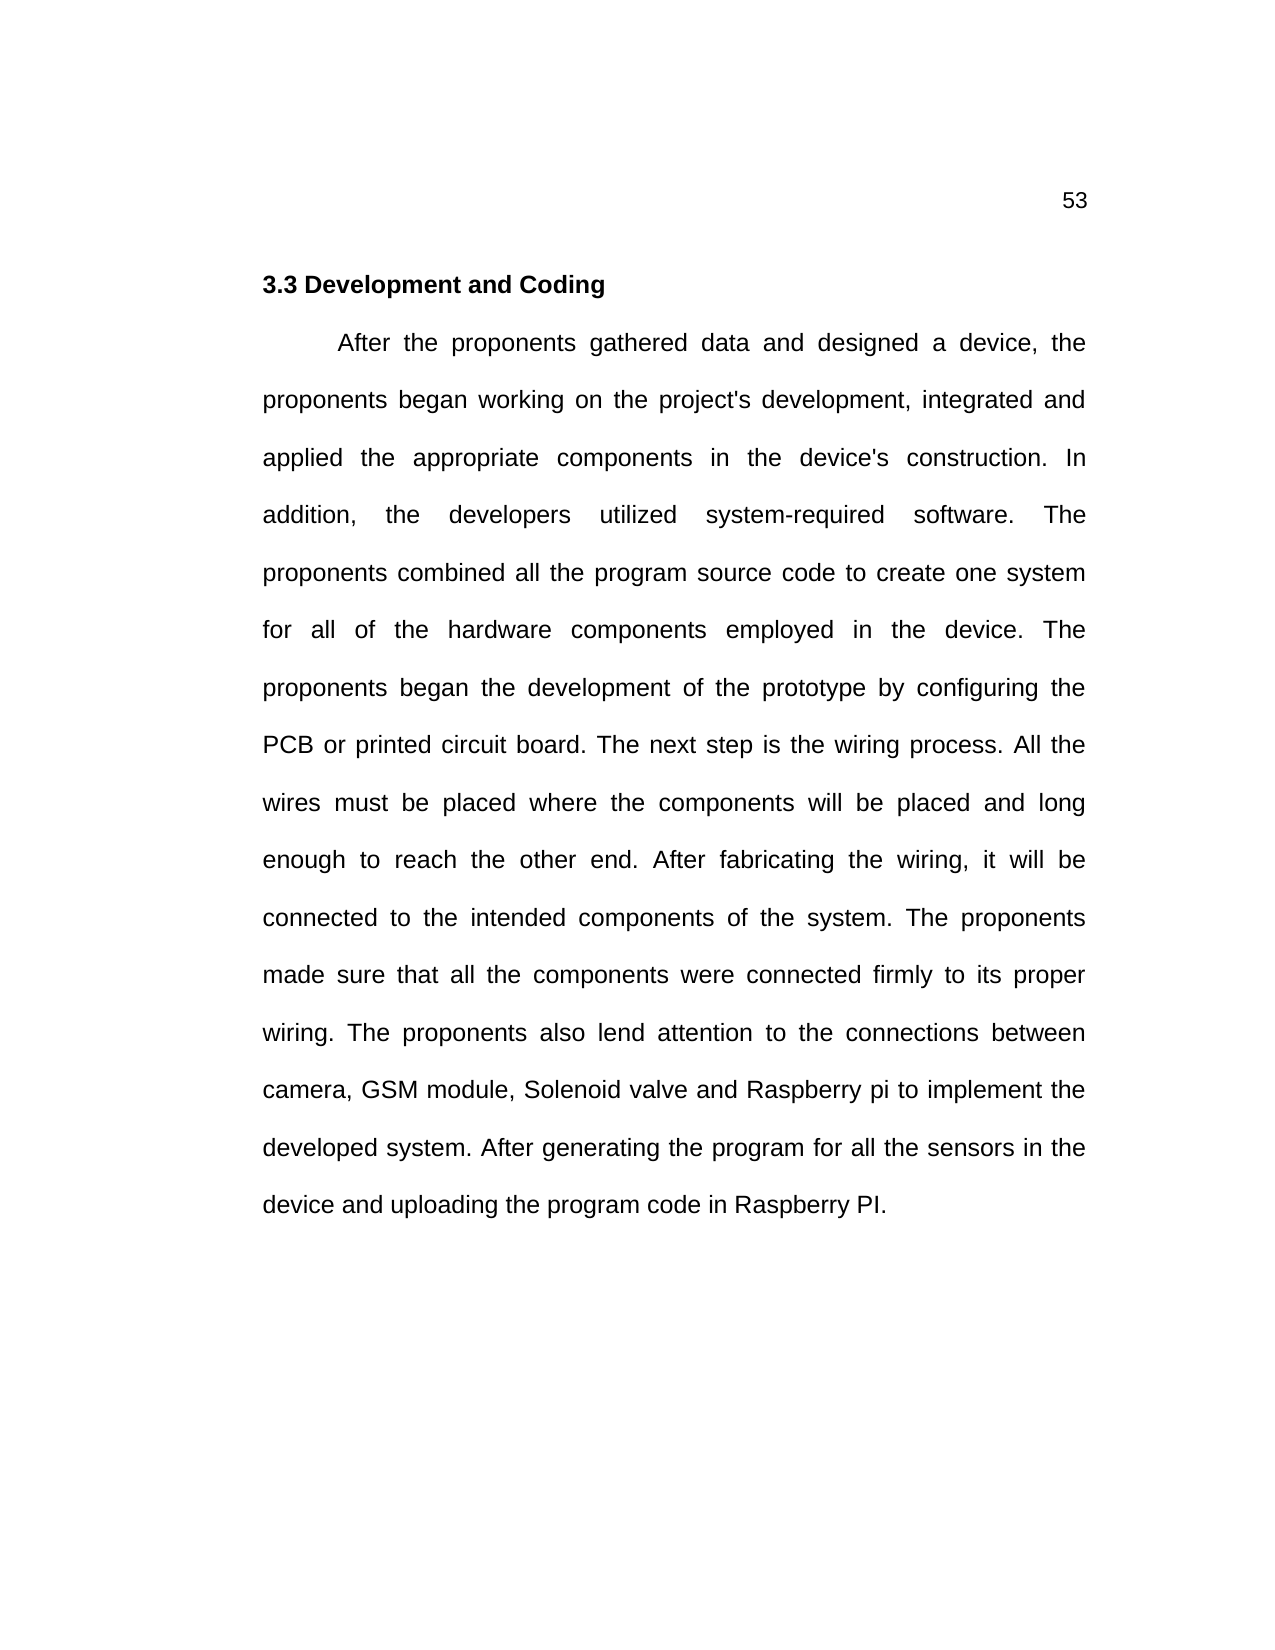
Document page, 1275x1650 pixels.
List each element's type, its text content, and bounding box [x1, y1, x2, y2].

text 3.3 Development and Coding [262, 270, 1087, 299]
text After the proponents gathered data and designed a device, the proponents began working on the project's development, integrated and applied the appropriate components in the device's construction. In addition, the developers utilized system-required software. The proponents combined all the program source code to create one system for all of the hardware components employed in the device. The proponents began the development of the prototype by configuring the PCB or printed circuit board. The next step is the wiring process. All the wires must be placed where the components will be placed and long enough to reach the other end. After fabricating the wiring, it will be connected to the intended components of the system. The proponents made sure that all the components were connected firmly to its proper wiring. The proponents also lend attention to the connections between camera, GSM module, Solenoid valve and Raspberry pi to implement the developed system. After generating the program for all the sensors in the device and uploading the program code in Raspberry PI. [262, 327, 1087, 1219]
